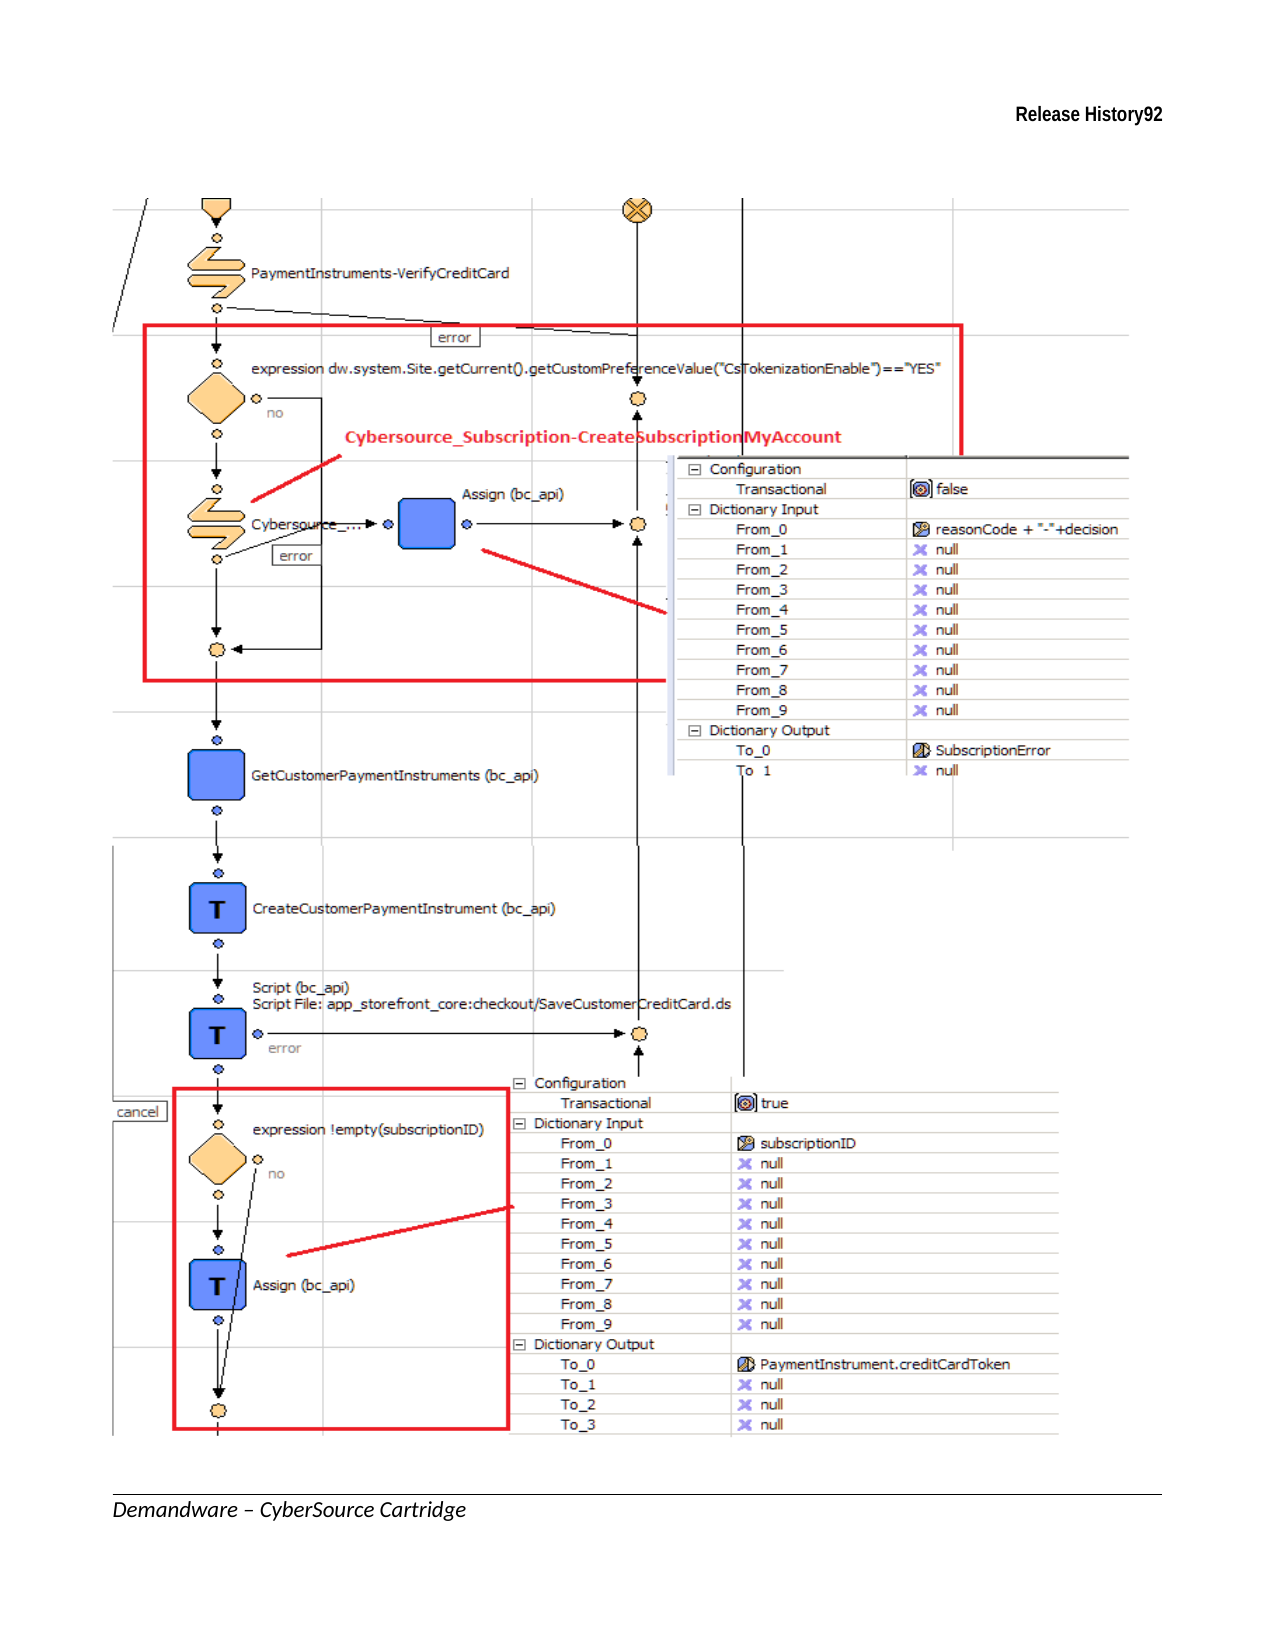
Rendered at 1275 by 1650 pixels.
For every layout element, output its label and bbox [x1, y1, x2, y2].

picture [112, 198, 1146, 1441]
